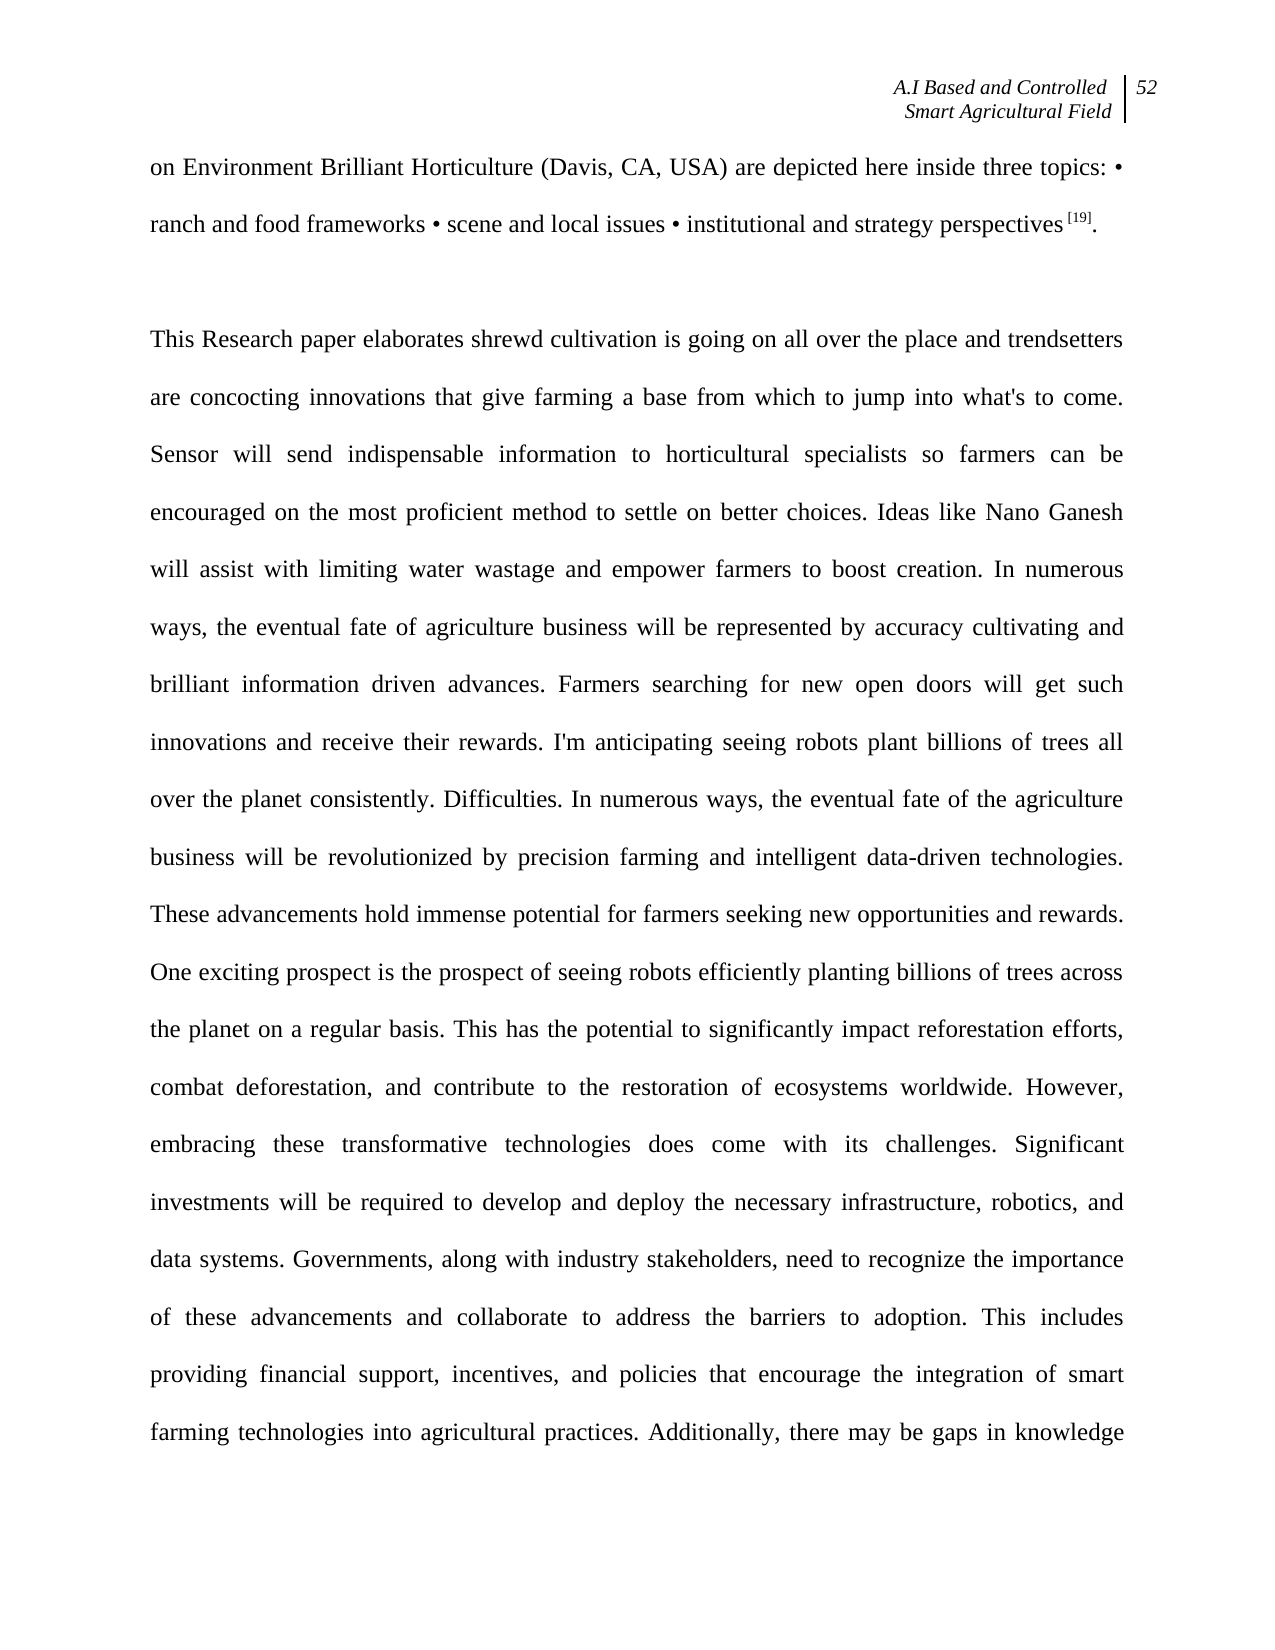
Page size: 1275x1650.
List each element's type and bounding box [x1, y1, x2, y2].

text [150, 152, 1125, 238]
text [150, 324, 1125, 1446]
